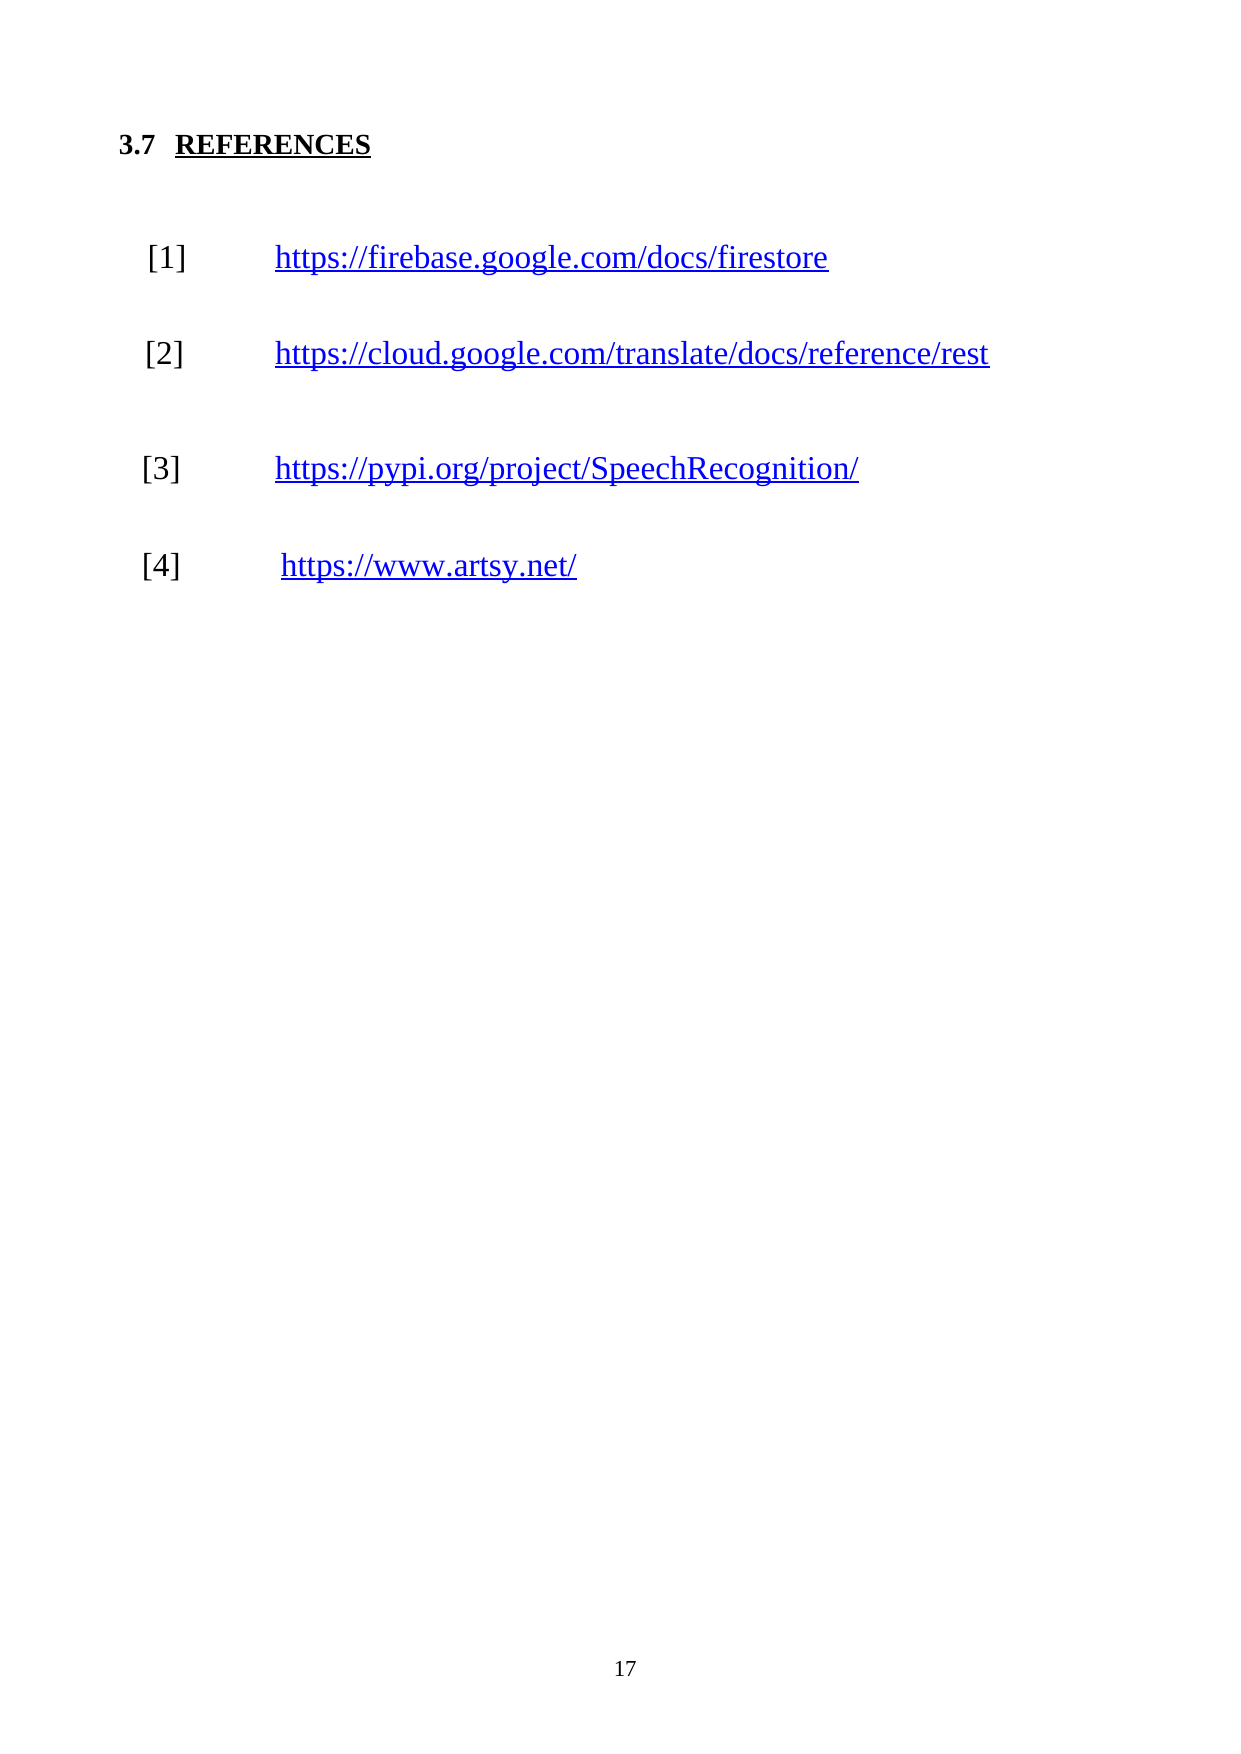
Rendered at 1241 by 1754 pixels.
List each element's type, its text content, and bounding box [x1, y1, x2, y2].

text [1] https://firebase.google.com/docs/firestore [100, 237, 1150, 276]
text [3] https://pypi.org/project/SpeechRecognition/ [100, 448, 1150, 486]
subtitle [2] https://cloud.google.com/translate/docs/reference/rest [112, 333, 1150, 371]
text [4] https://www.artsy.net/ [100, 545, 1150, 583]
subtitle REFERENCES [119, 127, 1150, 161]
